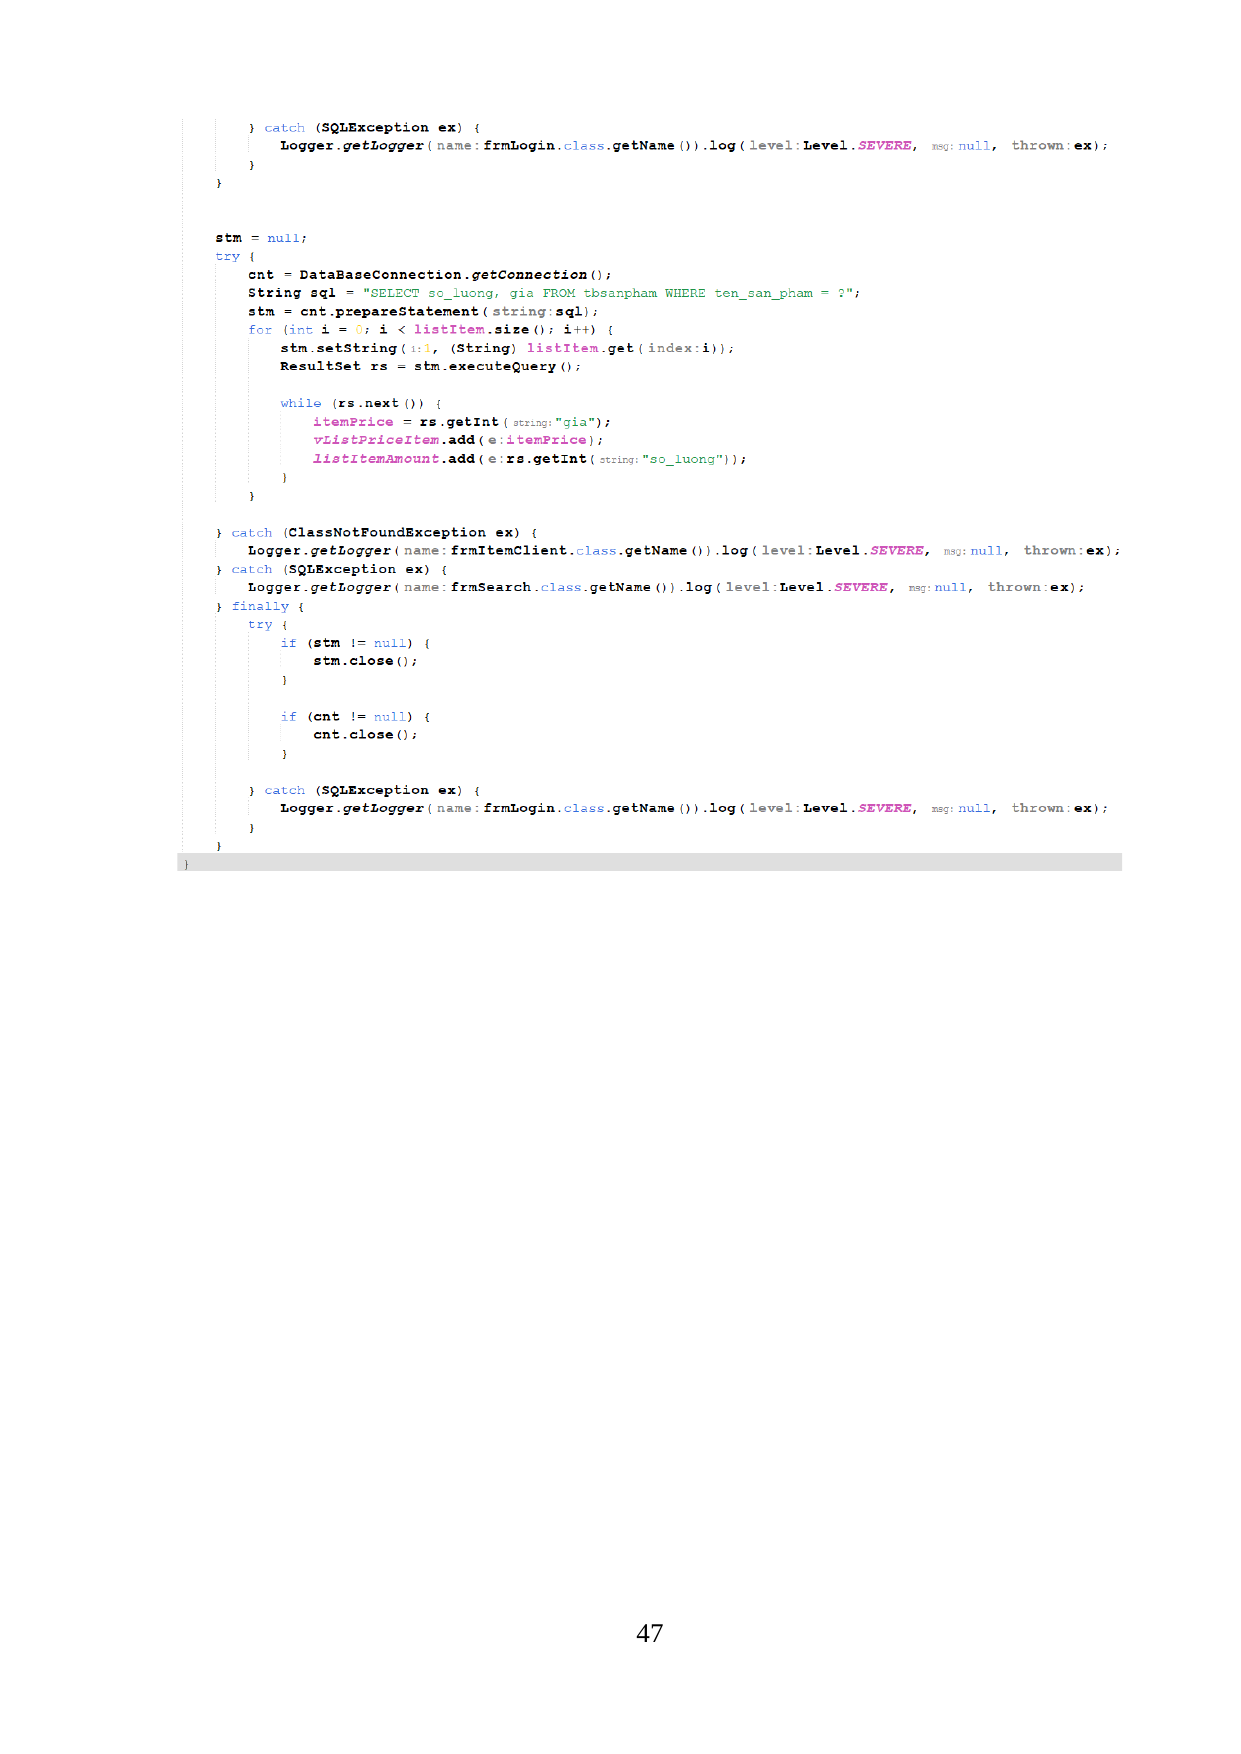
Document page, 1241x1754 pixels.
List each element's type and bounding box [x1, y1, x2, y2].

picture [177, 118, 1123, 874]
